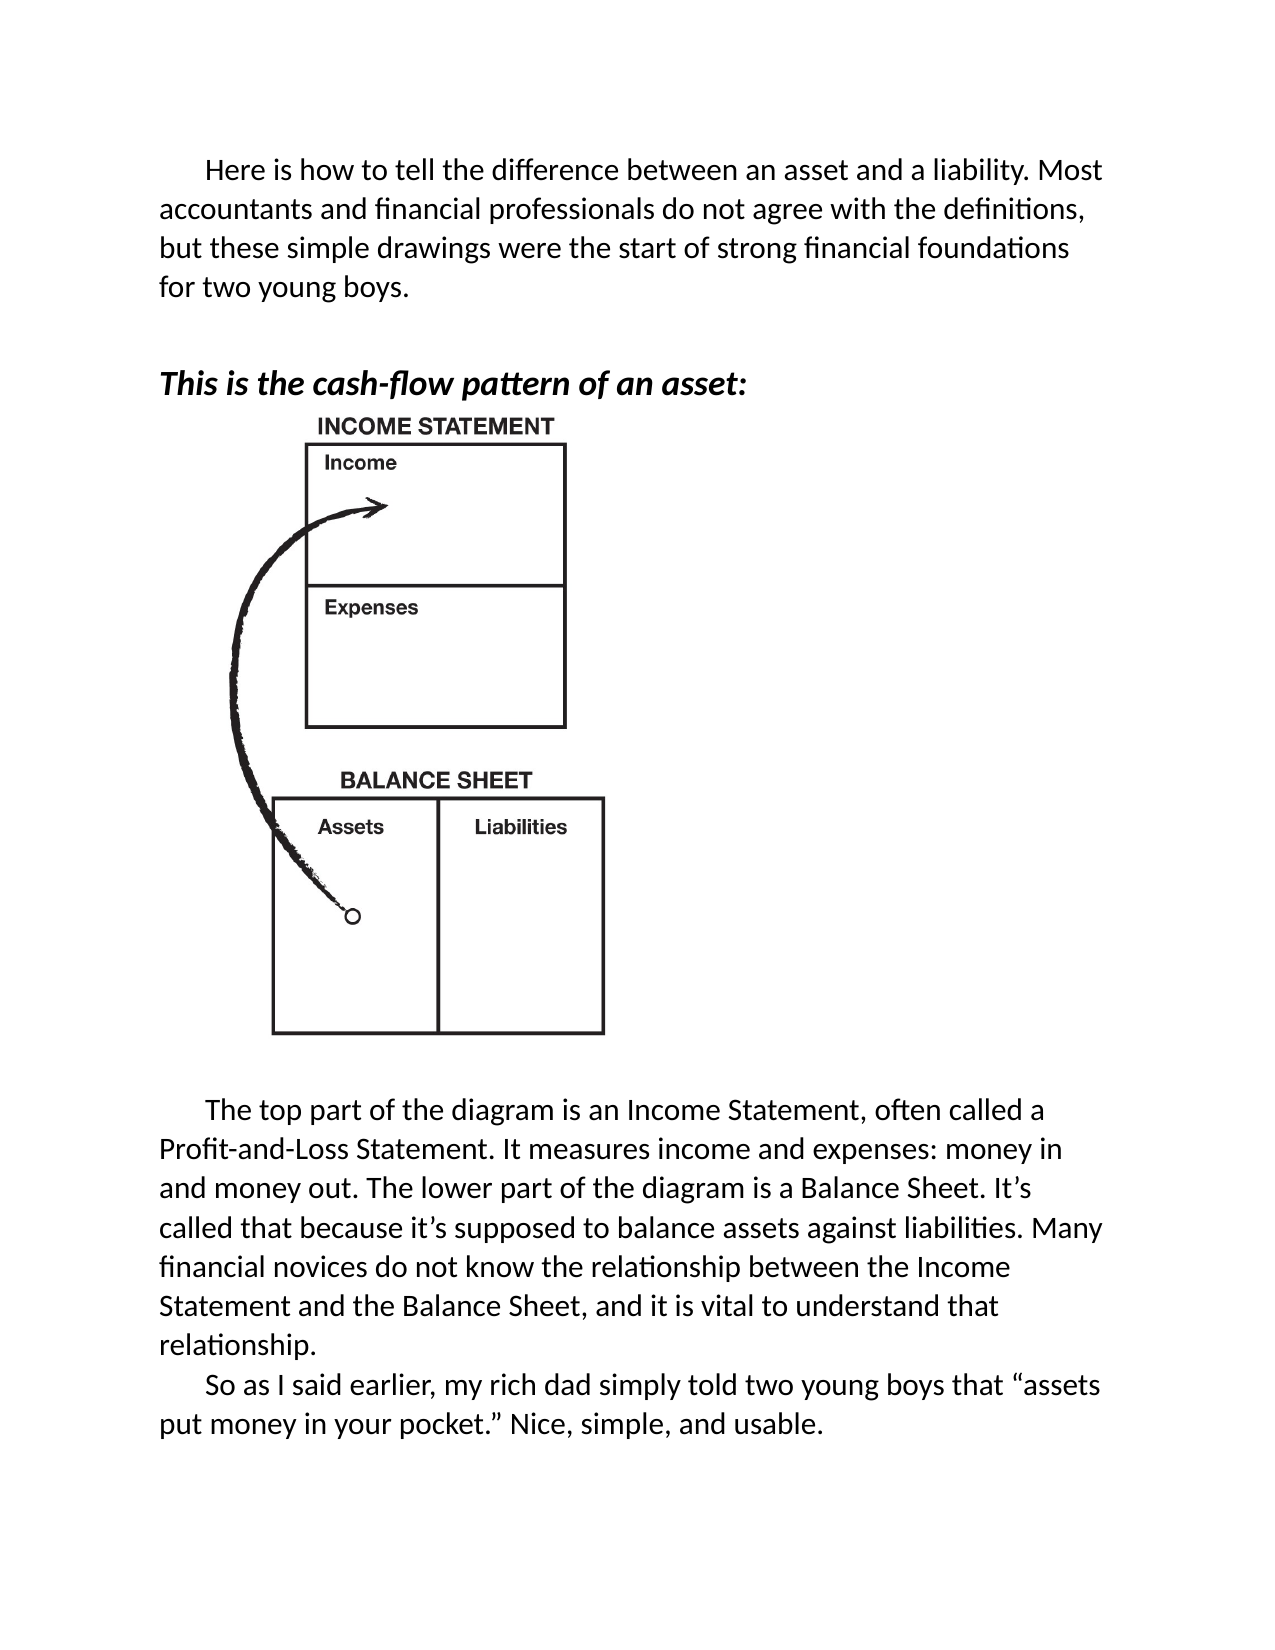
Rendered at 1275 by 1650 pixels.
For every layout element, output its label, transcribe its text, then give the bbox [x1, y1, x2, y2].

picture [223, 412, 611, 1040]
text The top part of the diagram is an Income Statement, often called a Profit-and-Loss Statement. It measures income and expenses: money in and money out. The lower part of the diagram is a Balance Sheet. It’s called that because it’s supposed to balance assets against liabilities. Many financial novices do not know the relationship between the Income Statement and the Balance Sheet, and it is vital to understand that relationship. [159, 1090, 1113, 1363]
text Here is how to tell the difference between an asset and a liability. Most accountants and financial professionals do not agree with the definitions, but these simple drawings were the start of strong financial foundations for two young boys. [159, 150, 1113, 306]
text So as I said earlier, my rich dad simply told two young boys that “assets put money in your pocket.” Nice, simple, and usable. [159, 1365, 1113, 1442]
text This is the cash-flow pattern of an asset: [159, 361, 1115, 404]
